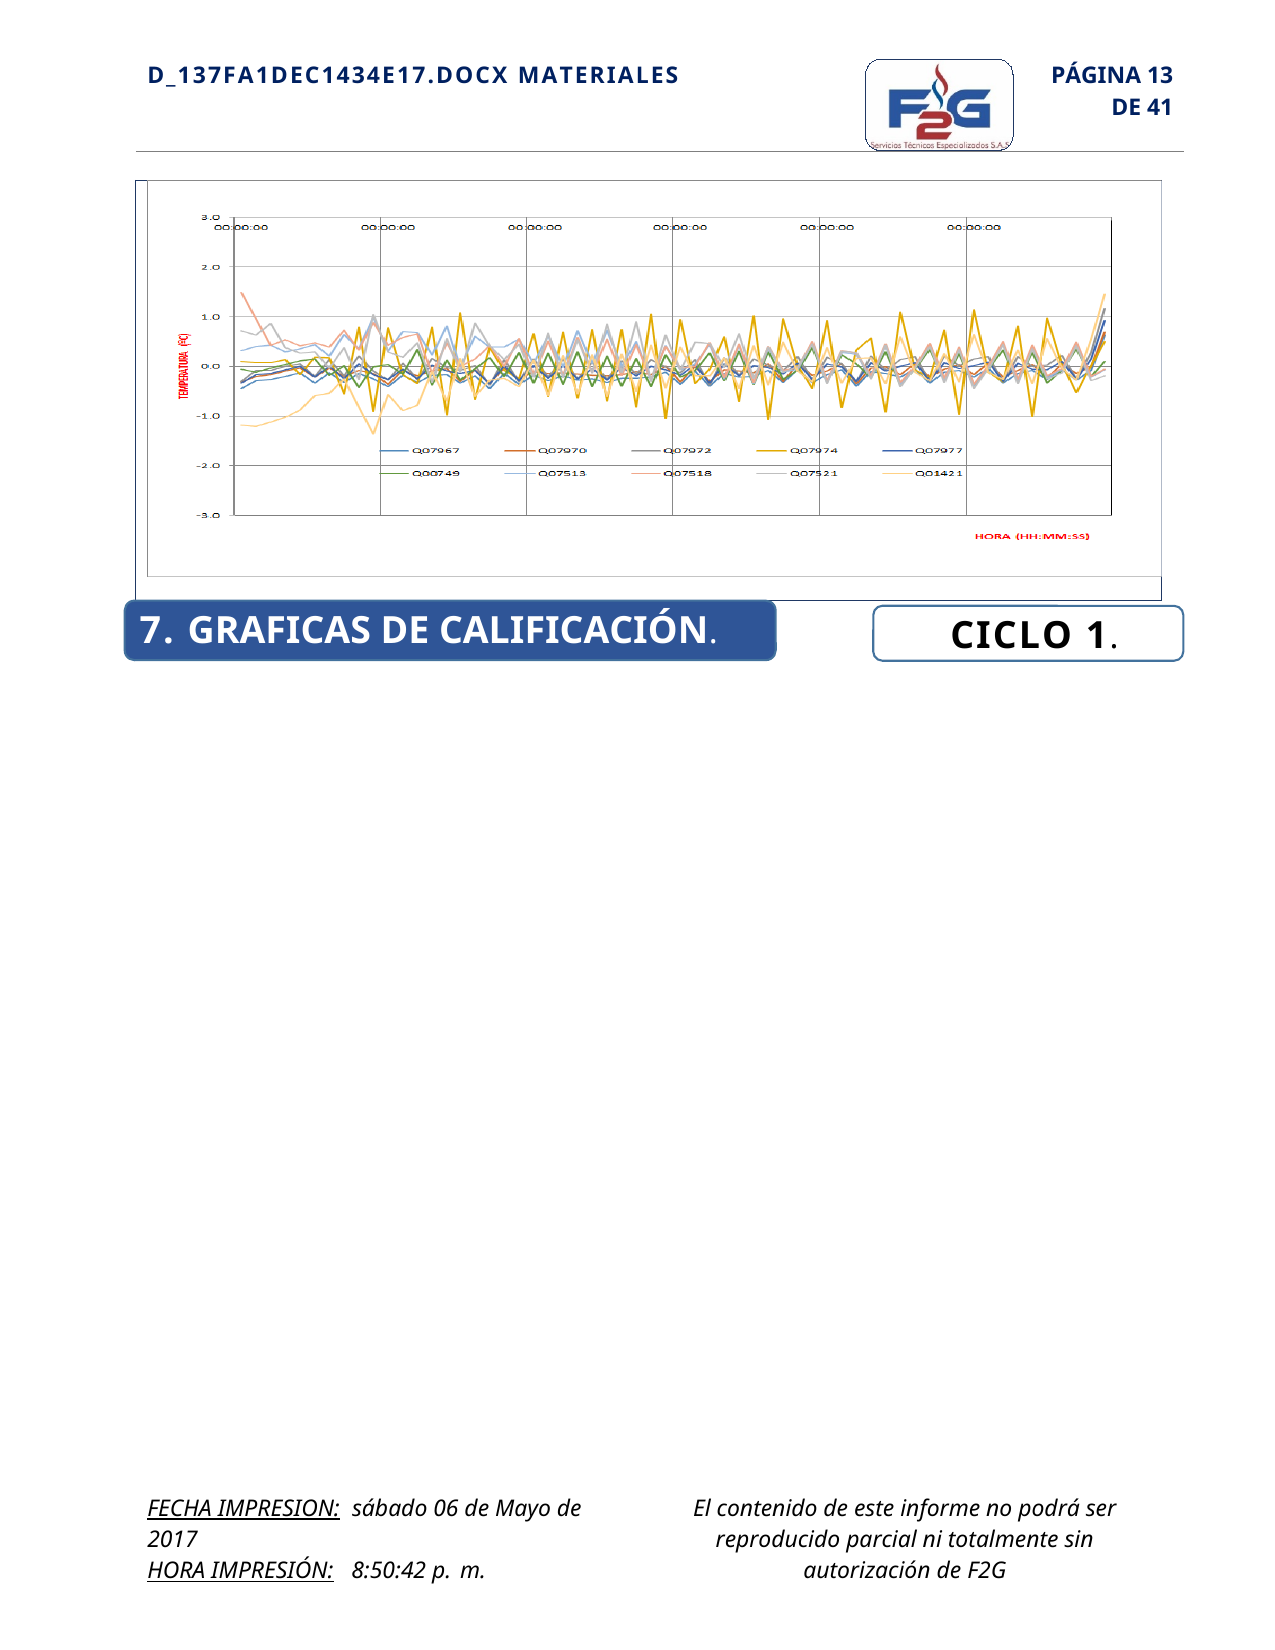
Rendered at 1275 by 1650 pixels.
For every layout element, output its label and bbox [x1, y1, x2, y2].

table_cell [136, 181, 1161, 600]
picture [865, 59, 1013, 150]
picture [147, 180, 1162, 577]
